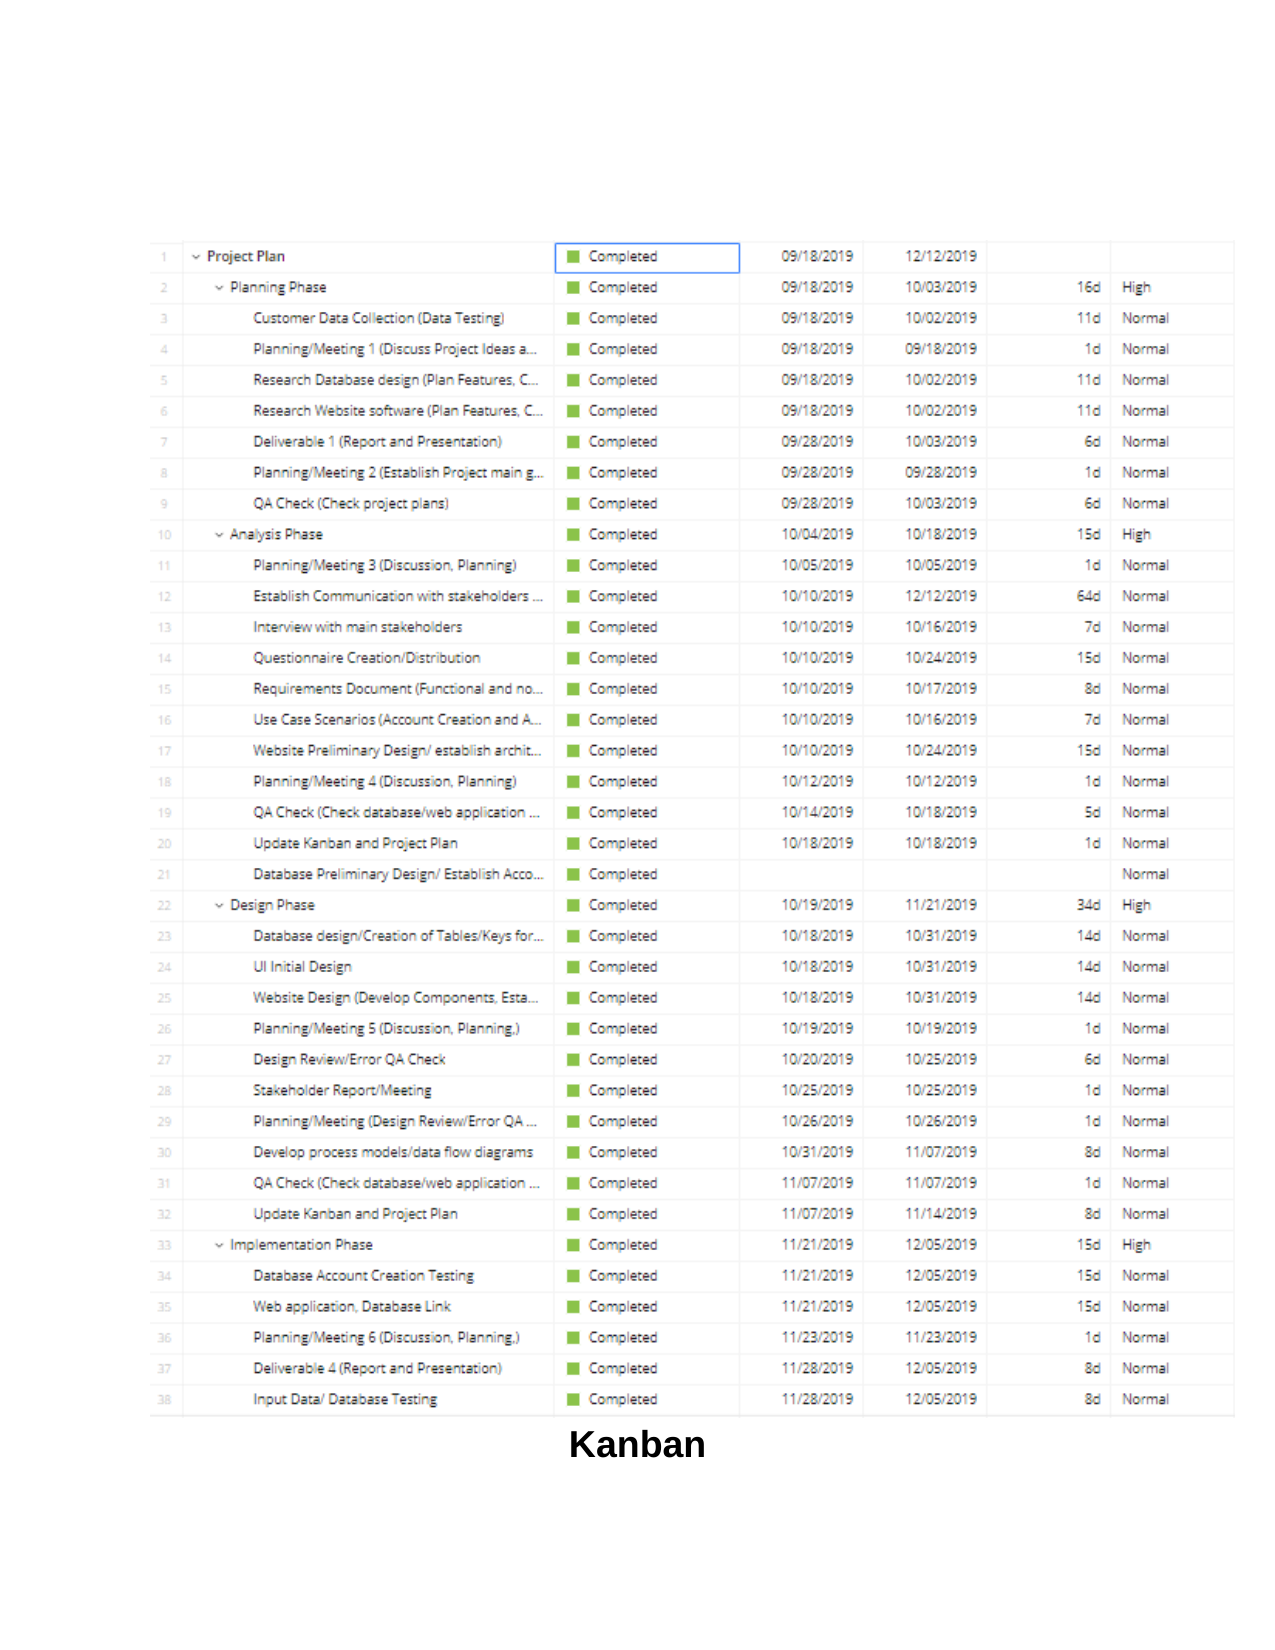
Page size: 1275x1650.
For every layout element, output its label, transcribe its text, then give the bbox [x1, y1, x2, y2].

text Kanban [150, 1422, 1125, 1465]
picture [150, 240, 1236, 1418]
